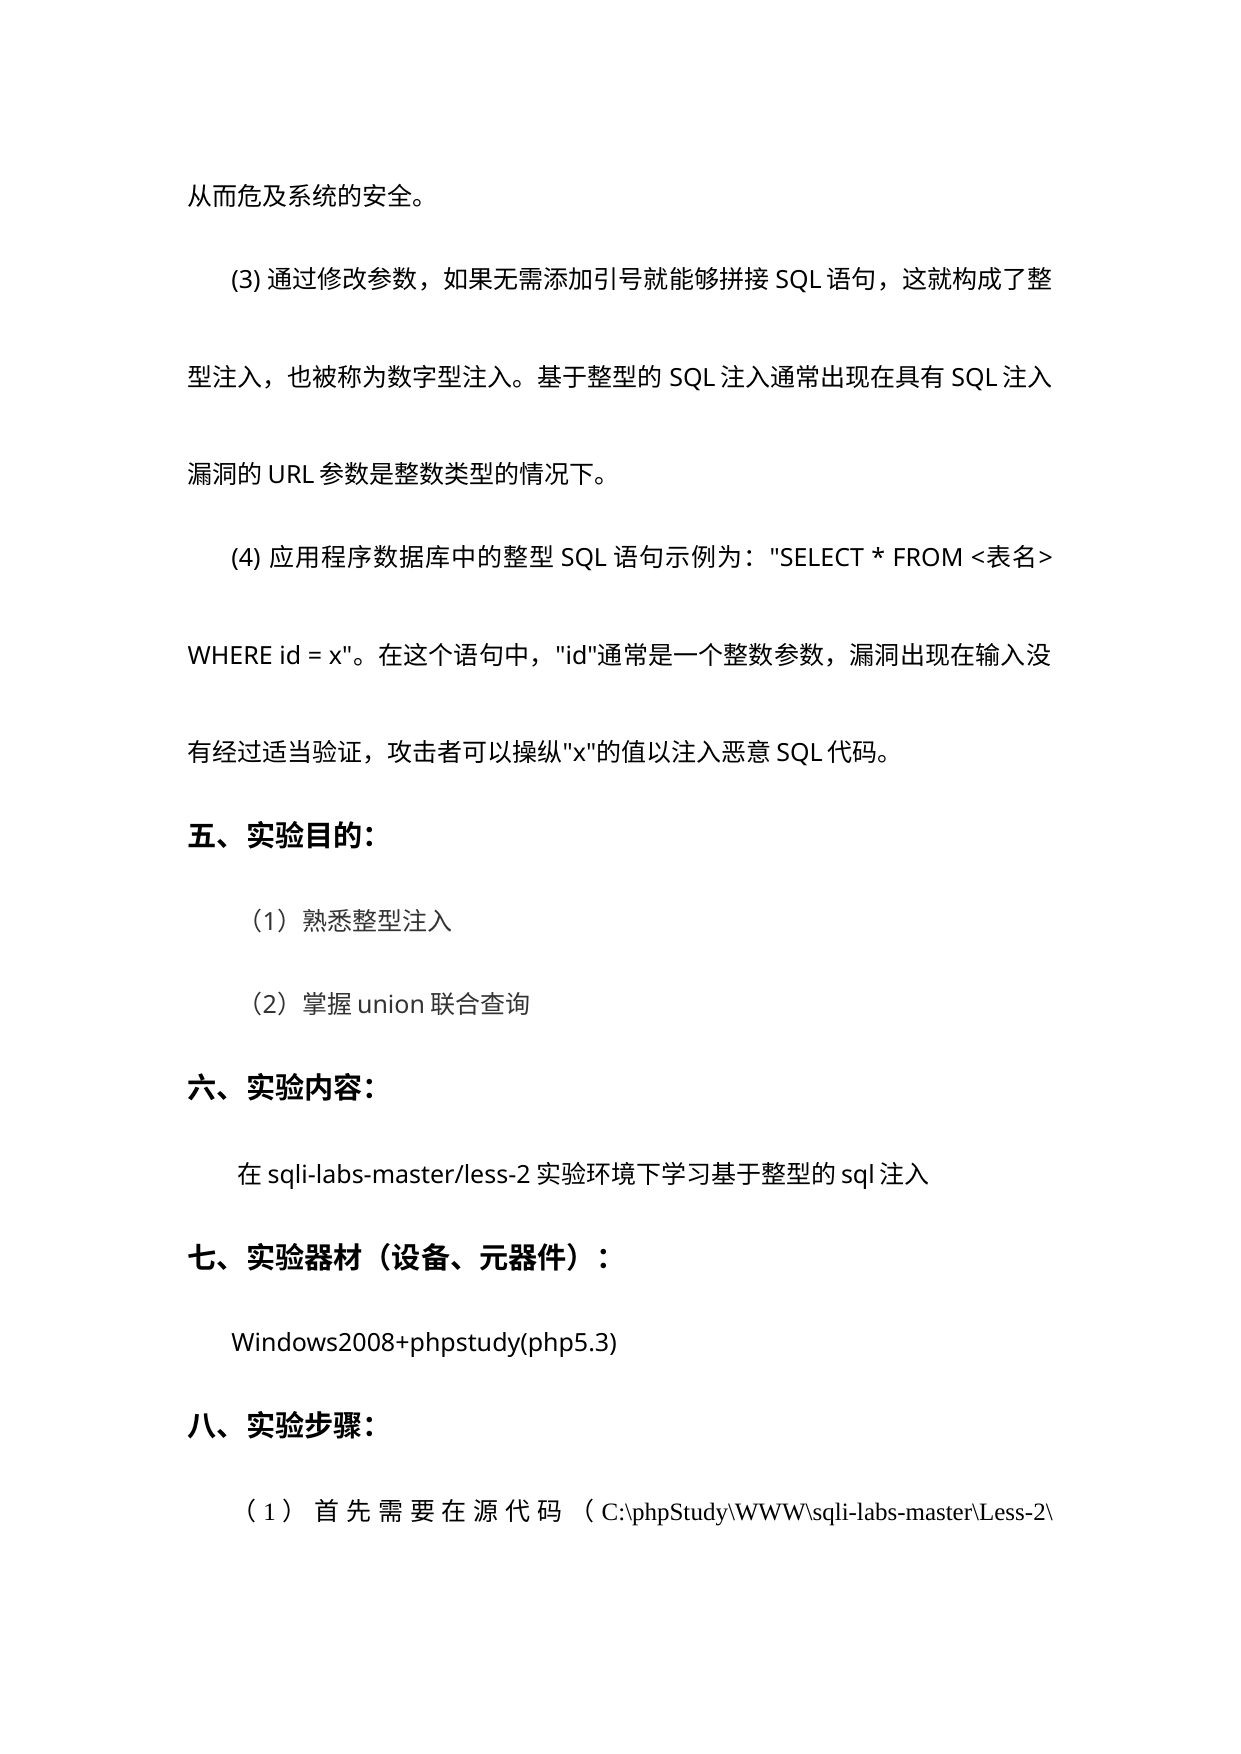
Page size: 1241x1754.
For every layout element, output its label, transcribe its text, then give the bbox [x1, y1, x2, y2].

text 五、实验目的： [187, 801, 1053, 866]
text (3) 通过修改参数，如果无需添加引号就能够拼接SQL语句，这就构成了整型注入，也被称为数字型注入。基于整型的SQL注入通常出现在具有SQL注入漏洞的URL参数是整数类型的情况下。 [187, 245, 1053, 505]
text Windows2008+phpstudy(php5.3) [187, 1309, 1053, 1374]
text （2）掌握union联合查询 [187, 971, 1053, 1036]
text 七、实验器材（设备、元器件）： [187, 1223, 1053, 1288]
text 八、实验步骤： [187, 1391, 1053, 1456]
text 六、实验内容： [187, 1054, 1053, 1119]
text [187, 1477, 1053, 1542]
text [187, 162, 1053, 227]
text 在sqli-labs-master/less-2实验环境下学习基于整型的sql注入 [187, 1140, 1053, 1205]
text (4) 应用程序数据库中的整型SQL语句示例为："SELECT * FROM <表名> WHERE id = x"。在这个语句中，"id"通常是一个整数参数，漏洞出现在输入没有经过适当验证，攻击者可以操纵"x"的值以注入恶意SQL代码。 [187, 523, 1053, 783]
text （1）熟悉整型注入 [187, 887, 1053, 952]
